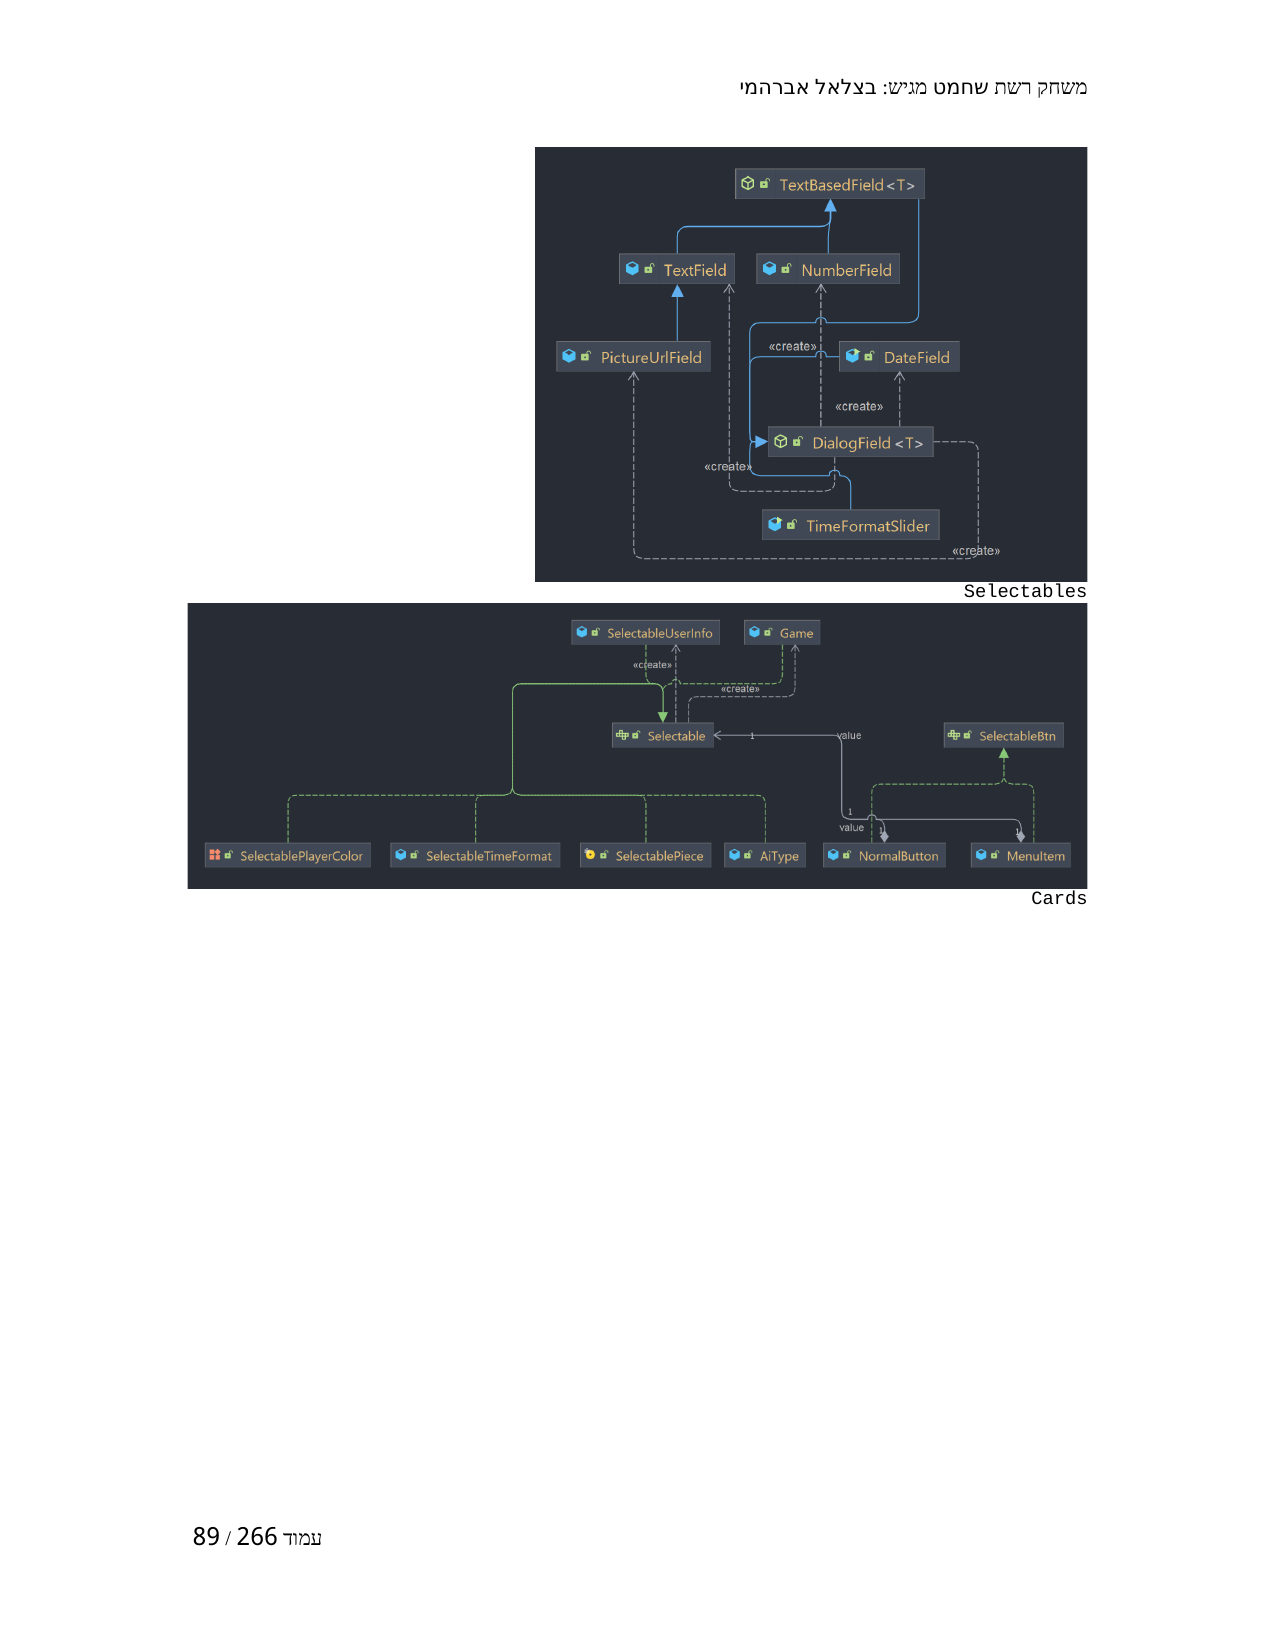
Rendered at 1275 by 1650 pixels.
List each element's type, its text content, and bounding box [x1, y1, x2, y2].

text Cards [187, 889, 1087, 910]
text Selectables [187, 582, 1087, 603]
picture [535, 147, 1088, 582]
picture [187, 603, 1088, 889]
